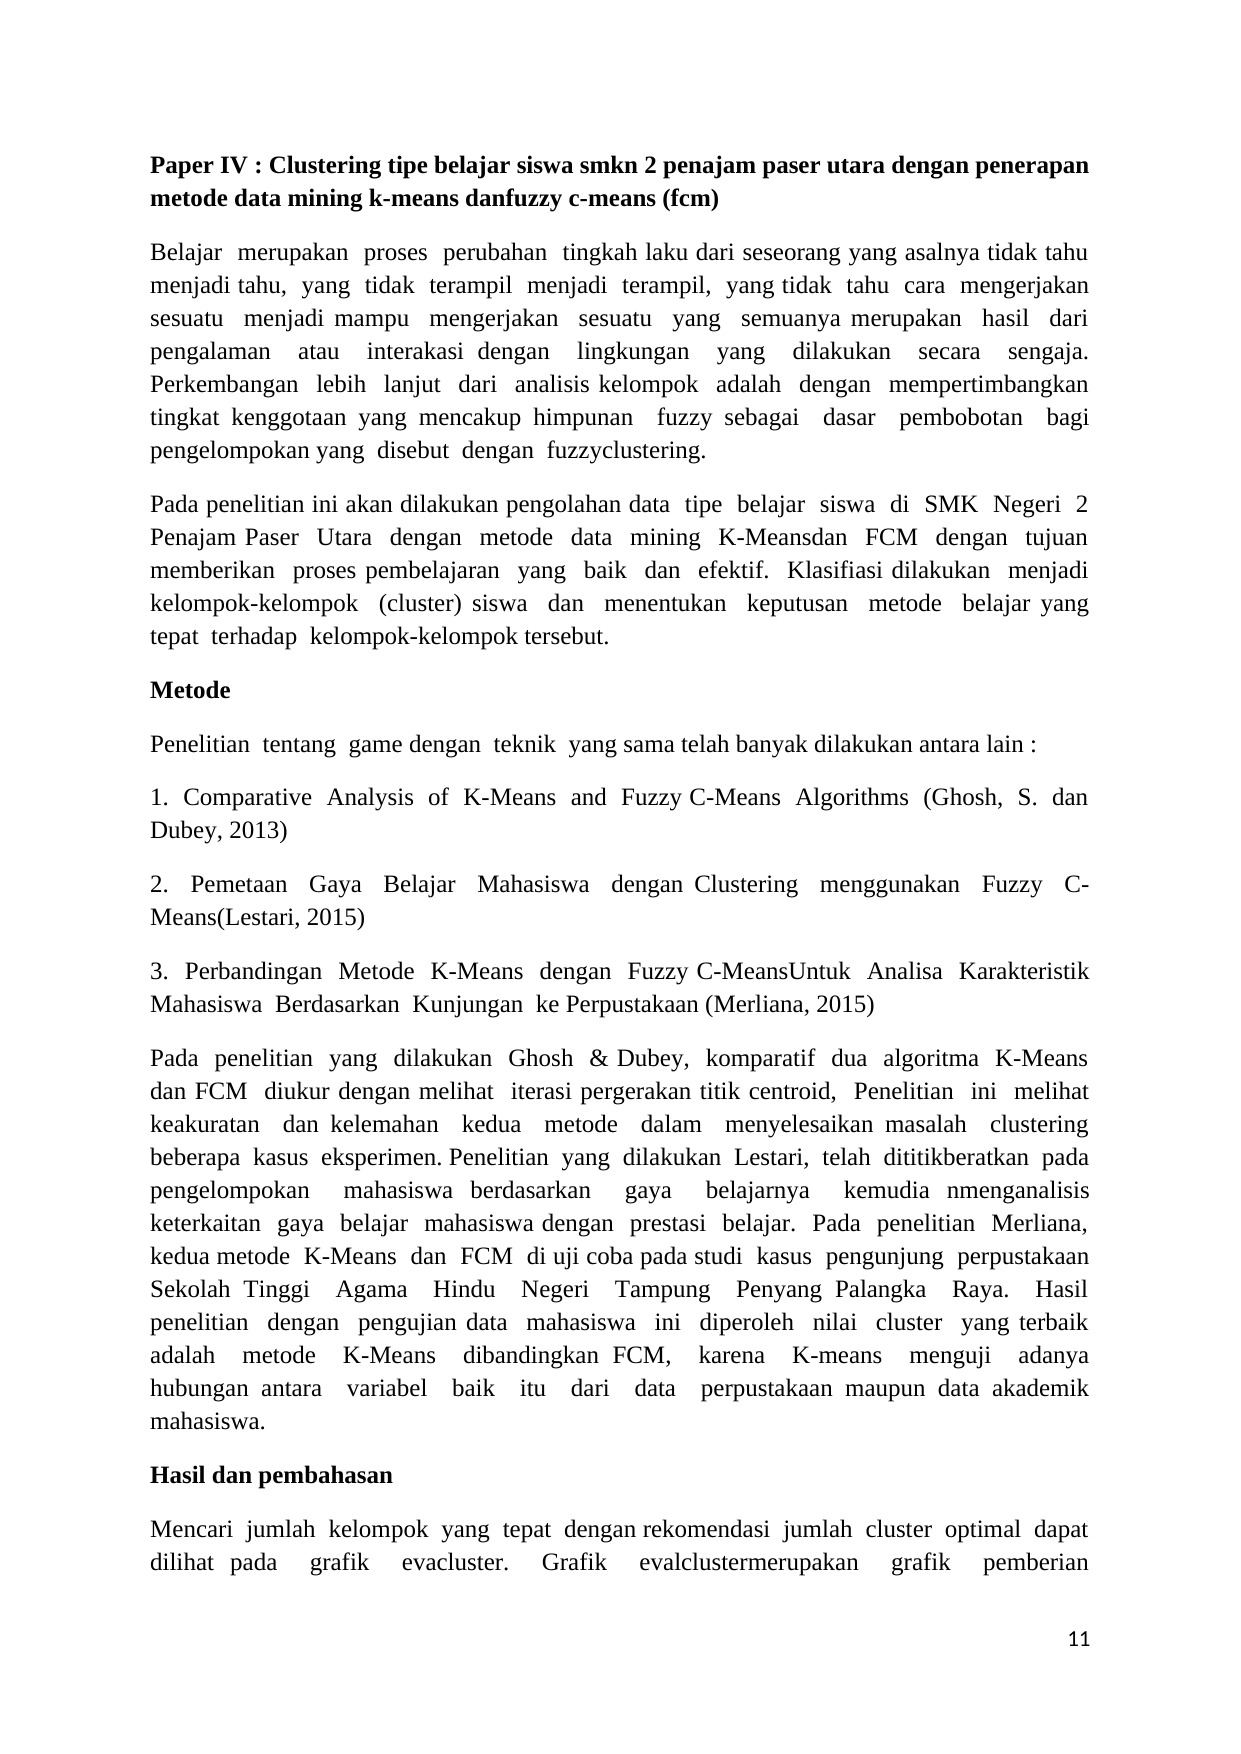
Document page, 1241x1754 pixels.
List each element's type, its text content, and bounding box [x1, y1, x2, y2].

text Pada penelitian yang dilakukan Ghosh & Dubey, komparatif dua algoritma K-Means dan FCM diukur dengan melihat iterasi pergerakan titik centroid, Penelitian ini melihat keakuratan dan kelemahan kedua metode dalam menyelesaikan masalah clustering beberapa kasus eksperimen. Penelitian yang dilakukan Lestari, telah dititikberatkan pada pengelompokan mahasiswa berdasarkan gaya belajarnya kemudia nmenganalisis keterkaitan gaya belajar mahasiswa dengan prestasi belajar. Pada penelitian Merliana, kedua metode K-Means dan FCM di uji coba pada studi kasus pengunjung perpustakaan Sekolah Tinggi Agama Hindu Negeri Tampung Penyang Palangka Raya. Hasil penelitian dengan pengujian data mahasiswa ini diperoleh nilai cluster yang terbaik adalah metode K-Means dibandingkan FCM, karena K-means menguji adanya hubungan antara variabel baik itu dari data perpustakaan maupun data akademik mahasiswa. [150, 1043, 1090, 1435]
text 3. Perbandingan Metode K-Means dengan Fuzzy C-MeansUntuk Analisa Karakteristik Mahasiswa Berdasarkan Kunjungan ke Perpustakaan (Merliana, 2015) [150, 956, 1090, 1018]
text Metode [150, 675, 1090, 703]
text Pada penelitian ini akan dilakukan pengolahan data tipe belajar siswa di SMK Negeri 2 Penajam Paser Utara dengan metode data mining K-Meansdan FCM dengan tujuan memberikan proses pembelajaran yang baik dan efektif. Klasifiasi dilakukan menjadi kelompok-kelompok (cluster) siswa dan menentukan keputusan metode belajar yang tepat terhadap kelompok-kelompok tersebut. [150, 489, 1090, 650]
text Hasil dan pembahasan [150, 1460, 1090, 1489]
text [150, 1514, 1090, 1576]
text Penelitian tentang game dengan teknik yang sama telah banyak dilakukan antara lain : [150, 729, 1090, 757]
text Paper IV : Clustering tipe belajar siswa smkn 2 penajam paser utara dengan penerapan metode data mining k-means danfuzzy c-means (fcm) [150, 150, 1090, 212]
text Belajar merupakan proses perubahan tingkah laku dari seseorang yang asalnya tidak tahu menjadi tahu, yang tidak terampil menjadi terampil, yang tidak tahu cara mengerjakan sesuatu menjadi mampu mengerjakan sesuatu yang semuanya merupakan hasil dari pengalaman atau interakasi dengan lingkungan yang dilakukan secara sengaja. Perkembangan lebih lanjut dari analisis kelompok adalah dengan mempertimbangkan tingkat kenggotaan yang mencakup himpunan fuzzy sebagai dasar pembobotan bagi pengelompokan yang disebut dengan fuzzyclustering. [150, 237, 1090, 464]
text 1. Comparative Analysis of K-Means and Fuzzy C-Means Algorithms (Ghosh, S. dan Dubey, 2013) [150, 782, 1090, 844]
text 2. Pemetaan Gaya Belajar Mahasiswa dengan Clustering menggunakan Fuzzy C-Means(Lestari, 2015) [150, 869, 1090, 931]
